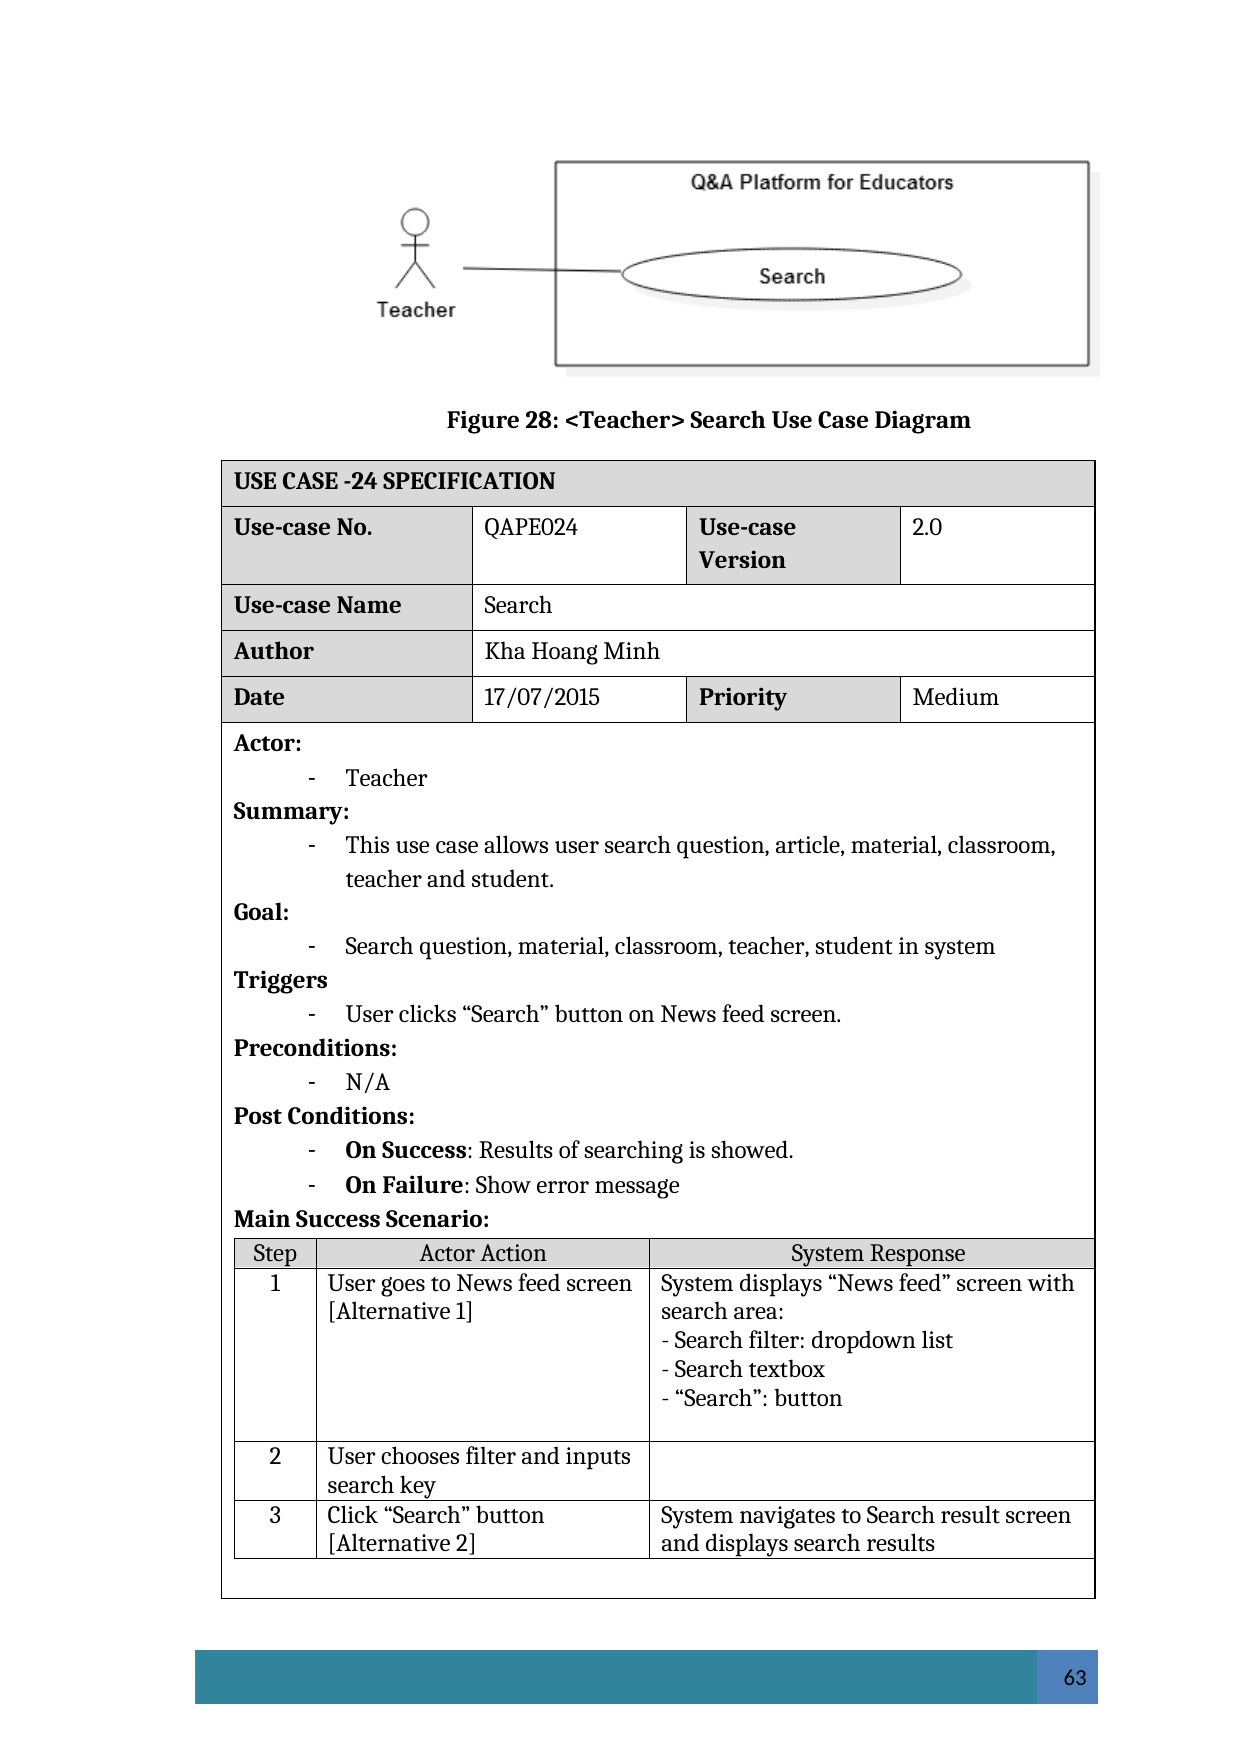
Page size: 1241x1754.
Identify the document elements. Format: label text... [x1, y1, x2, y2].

table_cell QAPE024 [473, 507, 686, 584]
table_cell Use-case Name [222, 585, 472, 630]
text Figure 28: <Teacher> Search Use Case Diagram [372, 406, 1122, 435]
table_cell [222, 723, 1094, 1598]
picture [354, 147, 1103, 381]
table_cell Priority [687, 677, 900, 722]
table_cell Search [473, 585, 1094, 630]
table_cell 17/07/2015 [473, 677, 686, 722]
table_cell Date [222, 677, 472, 722]
table_cell Medium [901, 677, 1094, 722]
table_cell 2.0 [901, 507, 1094, 584]
table_cell Author [222, 631, 472, 676]
table_cell Use-case Version [687, 507, 900, 584]
table_cell Use-case No. [222, 507, 472, 584]
table_header USE CASE -24 SPECIFICATION [222, 461, 1094, 506]
table_cell Kha Hoang Minh [473, 631, 1094, 676]
